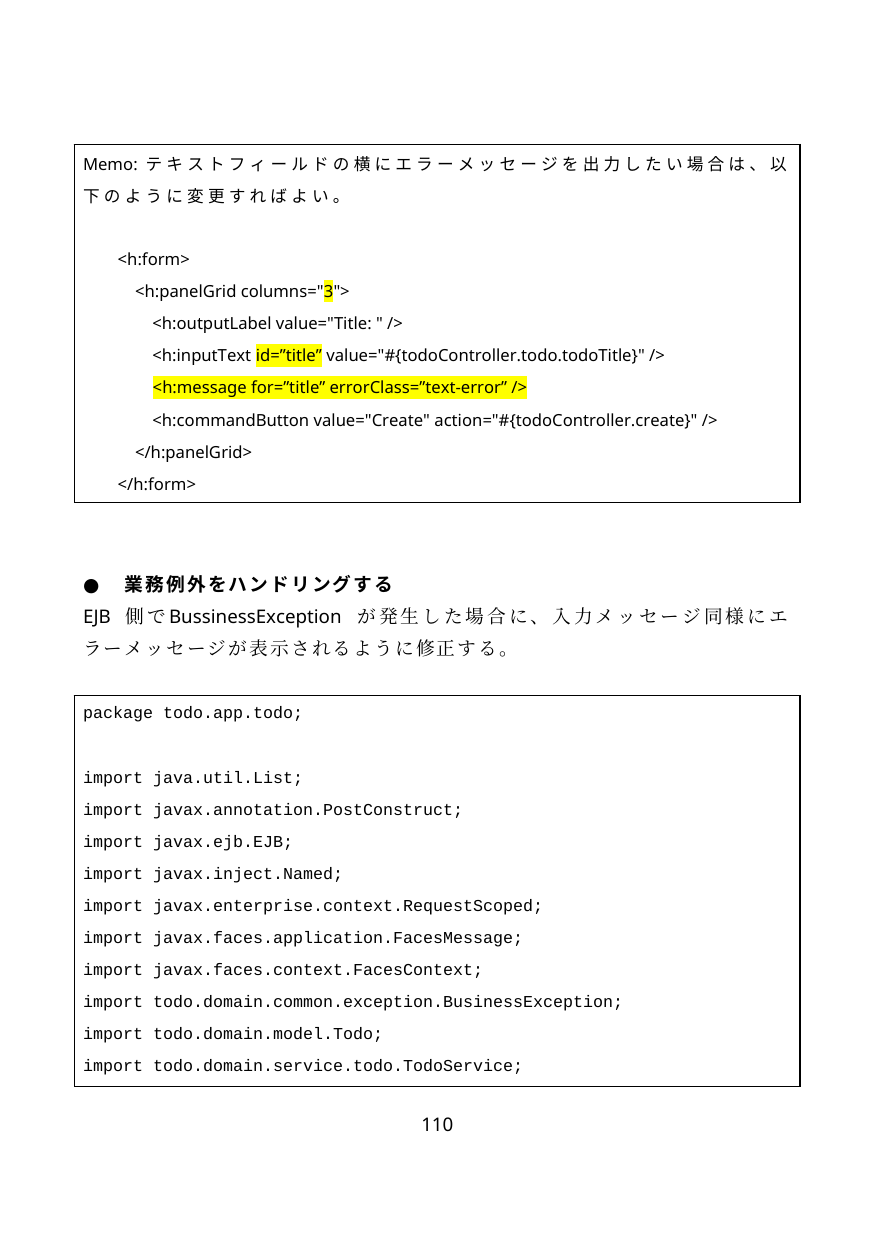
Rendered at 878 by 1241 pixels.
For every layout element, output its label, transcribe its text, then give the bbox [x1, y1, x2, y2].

text import todo.domain.model.Todo; [83, 1019, 791, 1048]
text <h:inputText id=”title” value="#{todoController.todo.todoTitle}" /> [83, 339, 791, 371]
text </h:form> [75, 464, 799, 502]
text <h:form> [83, 243, 791, 275]
text import javax.enterprise.context.RequestScoped; [83, 891, 791, 923]
text import javax.inject.Named; [83, 859, 791, 891]
text <h:message for=”title” errorClass=”text-error” /> [83, 371, 791, 403]
text Memo:テキストフィールドの横にエラーメッセージを出力したい場合は、以下のように変更すればよい。 [75, 145, 799, 211]
text import todo.domain.common.exception.BusinessException; [83, 987, 791, 1019]
text import javax.ejb.EJB; [83, 827, 791, 859]
text package todo.app.todo; [75, 696, 799, 731]
text import java.util.List; [83, 763, 791, 795]
subtitle 業務例外をハンドリングする [83, 567, 791, 599]
text <h:outputLabel value="Title: " /> [83, 307, 791, 339]
text import javax.faces.context.FacesContext; [83, 955, 791, 987]
text </h:panelGrid> [83, 436, 791, 464]
text import javax.faces.application.FacesMessage; [83, 923, 791, 955]
text EJB側でBussinessExceptionが発生した場合に、入力メッセージ同様にエラーメッセージが表示されるように修正する。 [83, 599, 791, 663]
text <h:commandButton value="Create" action="#{todoController.create}" /> [83, 403, 791, 436]
text import todo.domain.service.todo.TodoService; [75, 1048, 799, 1086]
text import javax.annotation.PostConstruct; [83, 795, 791, 827]
text <h:panelGrid columns="3"> [83, 275, 791, 307]
